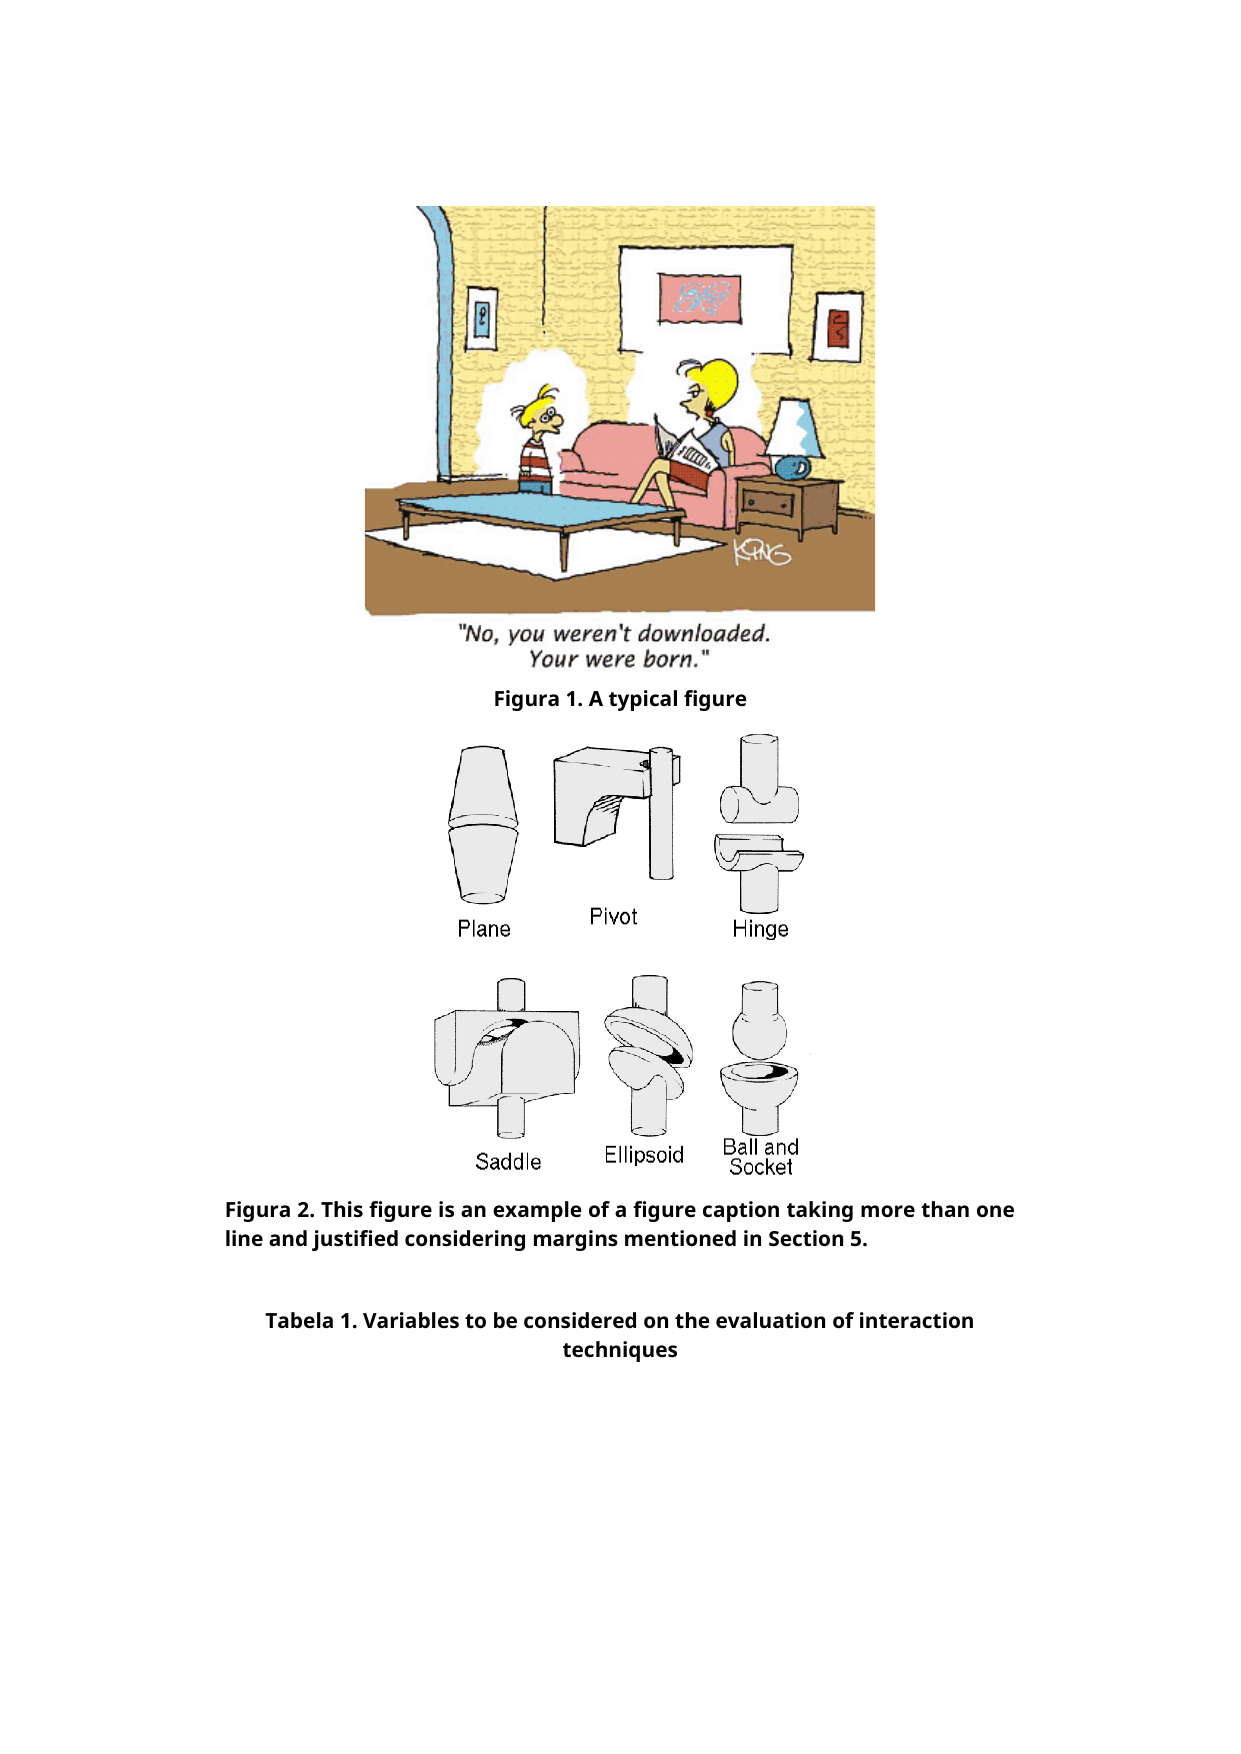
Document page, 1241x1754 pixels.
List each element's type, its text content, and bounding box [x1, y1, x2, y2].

text Figura 2. This figure is an example of a figure caption taking more than one line and justified considering margins mentioned in Section 5. [224, 1196, 1016, 1252]
text Tabela 1. Variables to be considered on the evaluation of interaction techniques [224, 1306, 1016, 1363]
picture [416, 724, 825, 1184]
text Figura 1. A typical figure [224, 684, 1016, 712]
picture [364, 206, 876, 672]
